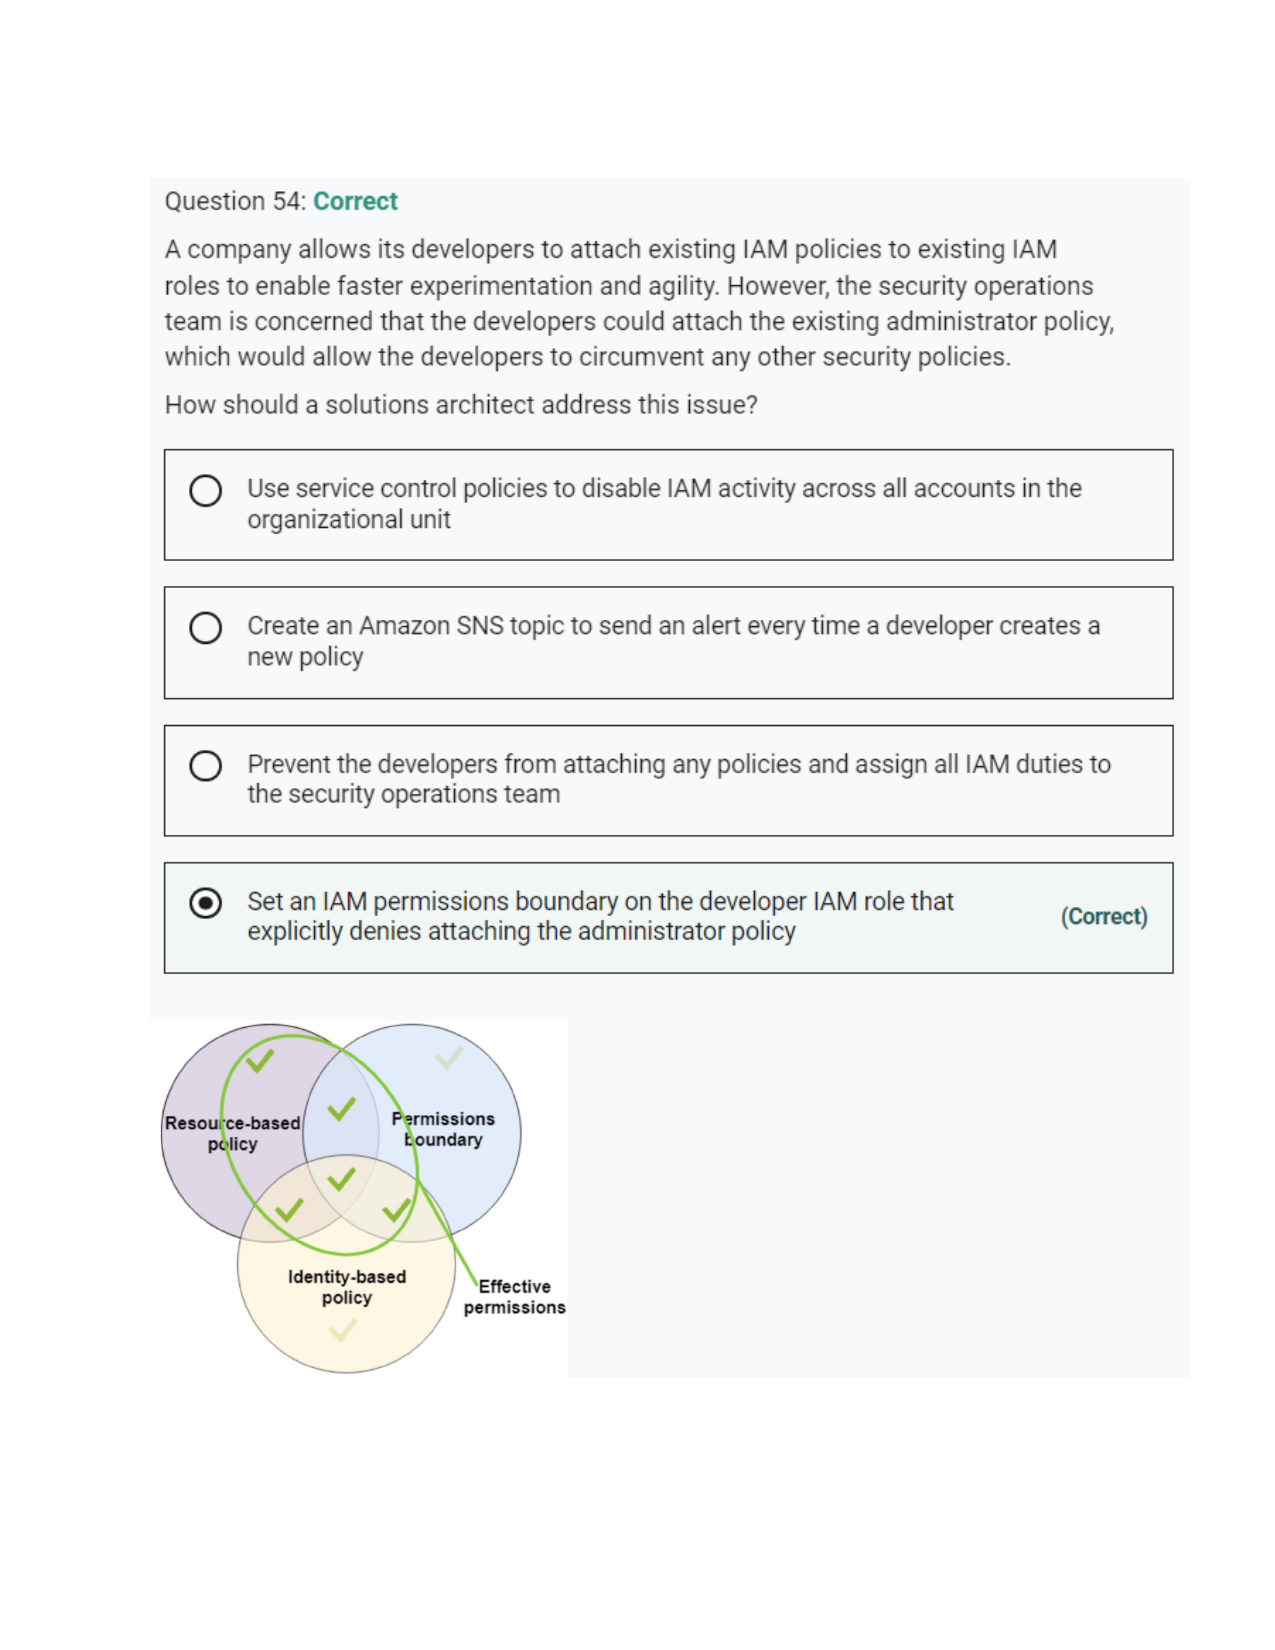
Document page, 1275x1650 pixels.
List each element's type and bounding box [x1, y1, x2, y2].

picture [150, 1020, 568, 1378]
picture [150, 179, 1191, 991]
